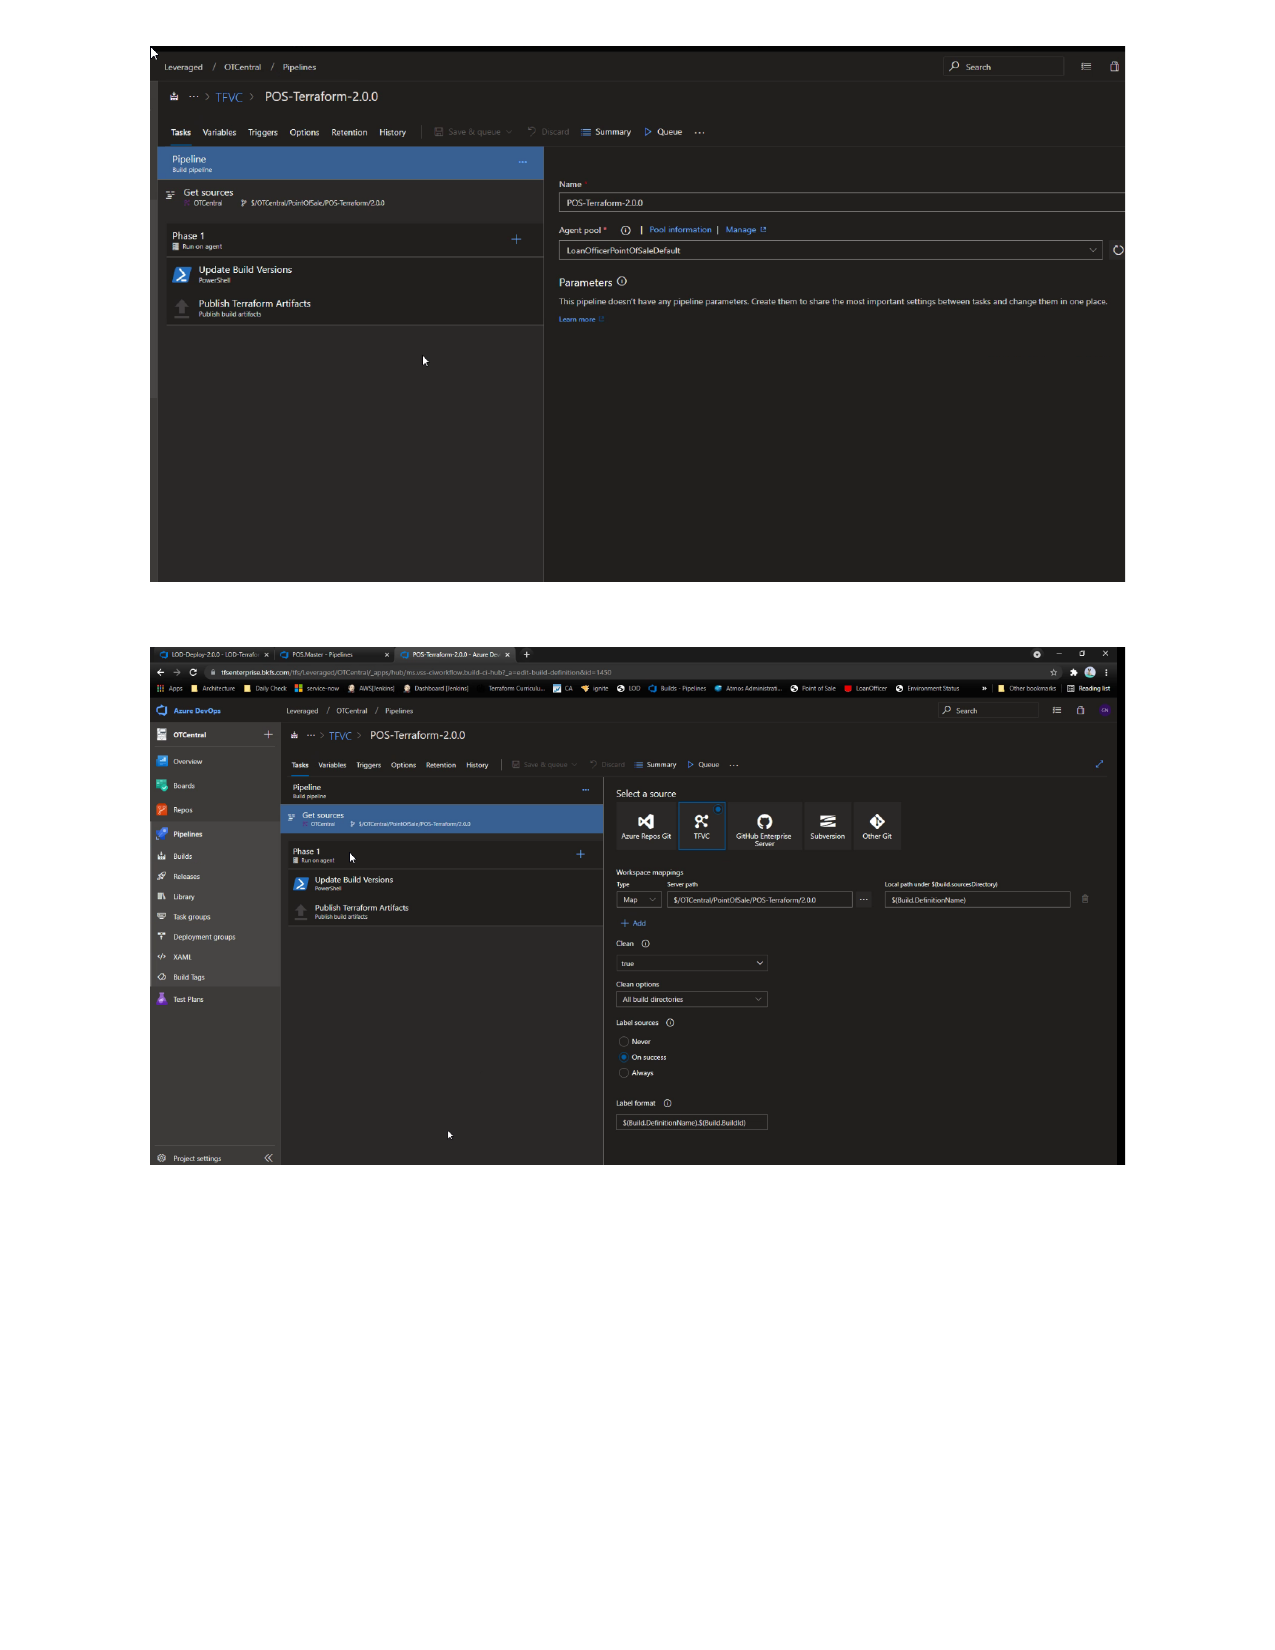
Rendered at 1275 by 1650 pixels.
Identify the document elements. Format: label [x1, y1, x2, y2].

picture [150, 46, 1125, 582]
picture [150, 647, 1125, 1165]
